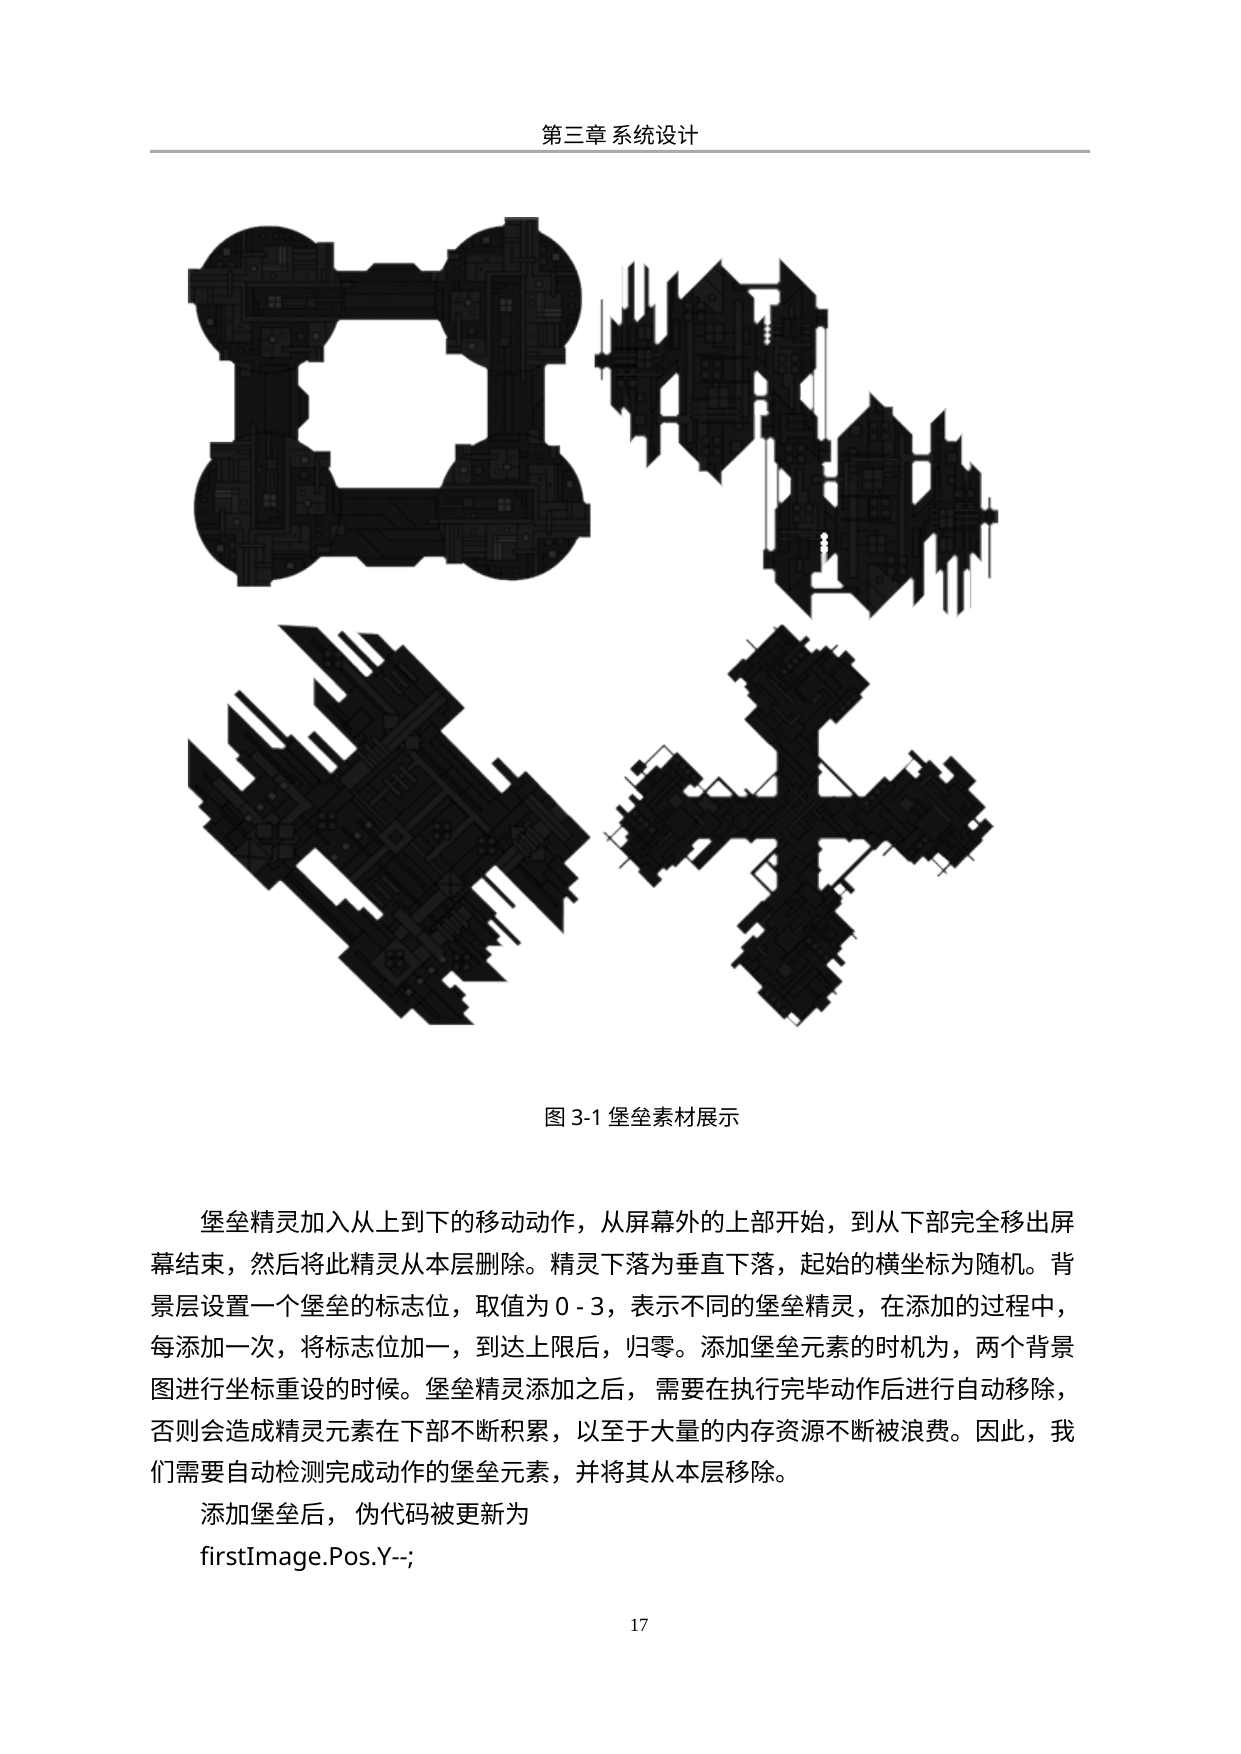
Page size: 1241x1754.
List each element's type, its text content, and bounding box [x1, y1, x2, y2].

text 添加堡垒后， 伪代码被更新为 [150, 1490, 1090, 1532]
text 堡垒精灵加入从上到下的移动动作，从屏幕外的上部开始，到从下部完全移出屏幕结束，然后将此精灵从本层删除。精灵下落为垂直下落，起始的横坐标为随机。背景层设置一个堡垒的标志位，取值为0 - 3，表示不同的堡垒精灵，在添加的过程中，每添加一次，将标志位加一，到达上限后，归零。添加堡垒元素的时机为，两个背景图进行坐标重设的时候。堡垒精灵添加之后， 需要在执行完毕动作后进行自动移除， 否则会造成精灵元素在下部不断积累，以至于大量的内存资源不断被浪费。因此，我们需要自动检测完成动作的堡垒元素，并将其从本层移除。 [150, 1198, 1090, 1490]
text firstImage.Pos.Y--; [150, 1532, 1090, 1573]
picture [187, 217, 1053, 1083]
text 图 3-1 堡垒素材展示 [150, 1099, 1090, 1131]
